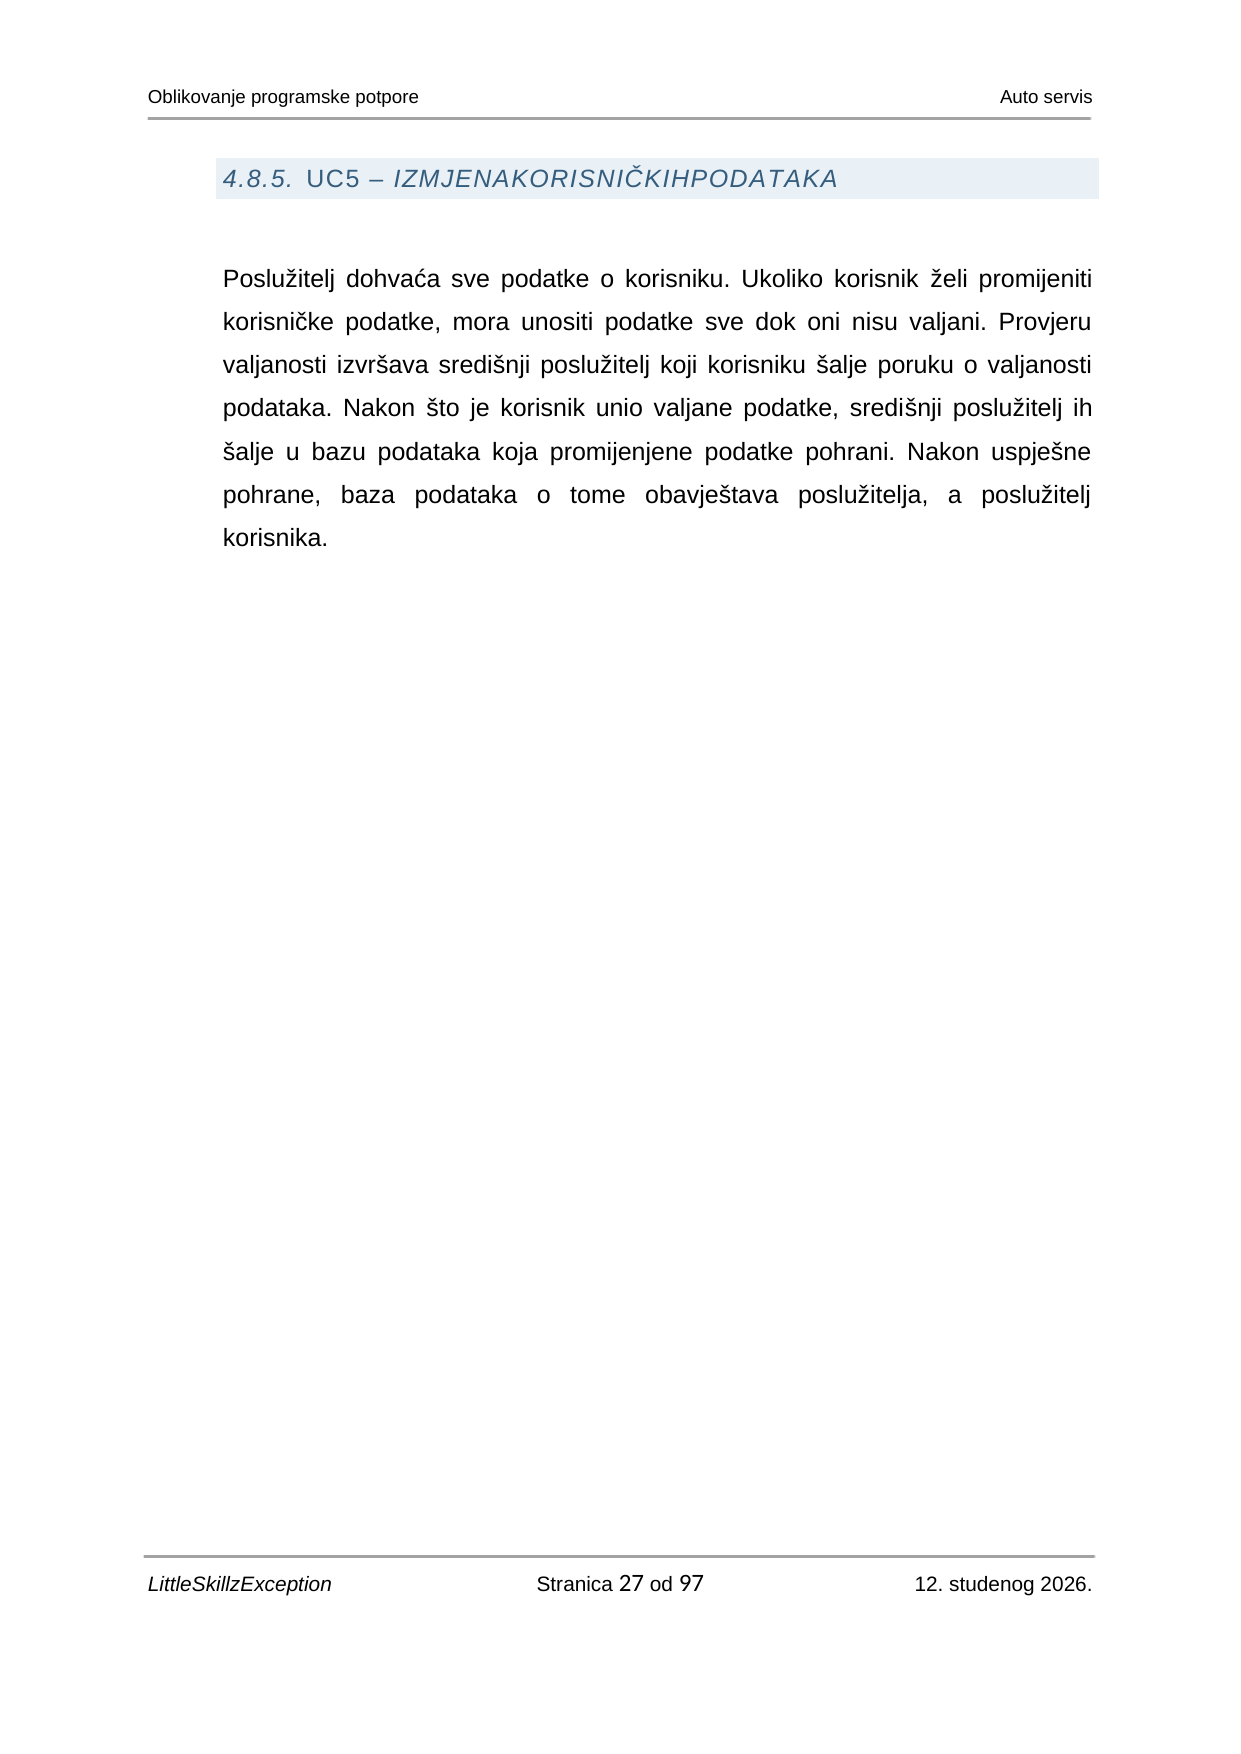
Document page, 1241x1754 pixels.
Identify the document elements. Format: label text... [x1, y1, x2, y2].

text Poslužitelj dohvaća sve podatke o korisniku. Ukoliko korisnik želi promijeniti korisničke podatke, mora unositi podatke sve dok oni nisu valjani. Provjeru valjanosti izvršava središnji poslužitelj koji korisniku šalje poruku o valjanosti podataka. Nakon što je korisnik unio valjane podatke, središnji poslužitelj ih šalje u bazu podataka koja promijenjene podatke pohrani. Nakon uspješne pohrane, baza podataka o tome obavještava poslužitelja, a poslužitelj korisnika. [223, 264, 1093, 551]
subtitle UC5 – IzmjenaKorisničkihPodataka [223, 164, 1093, 193]
